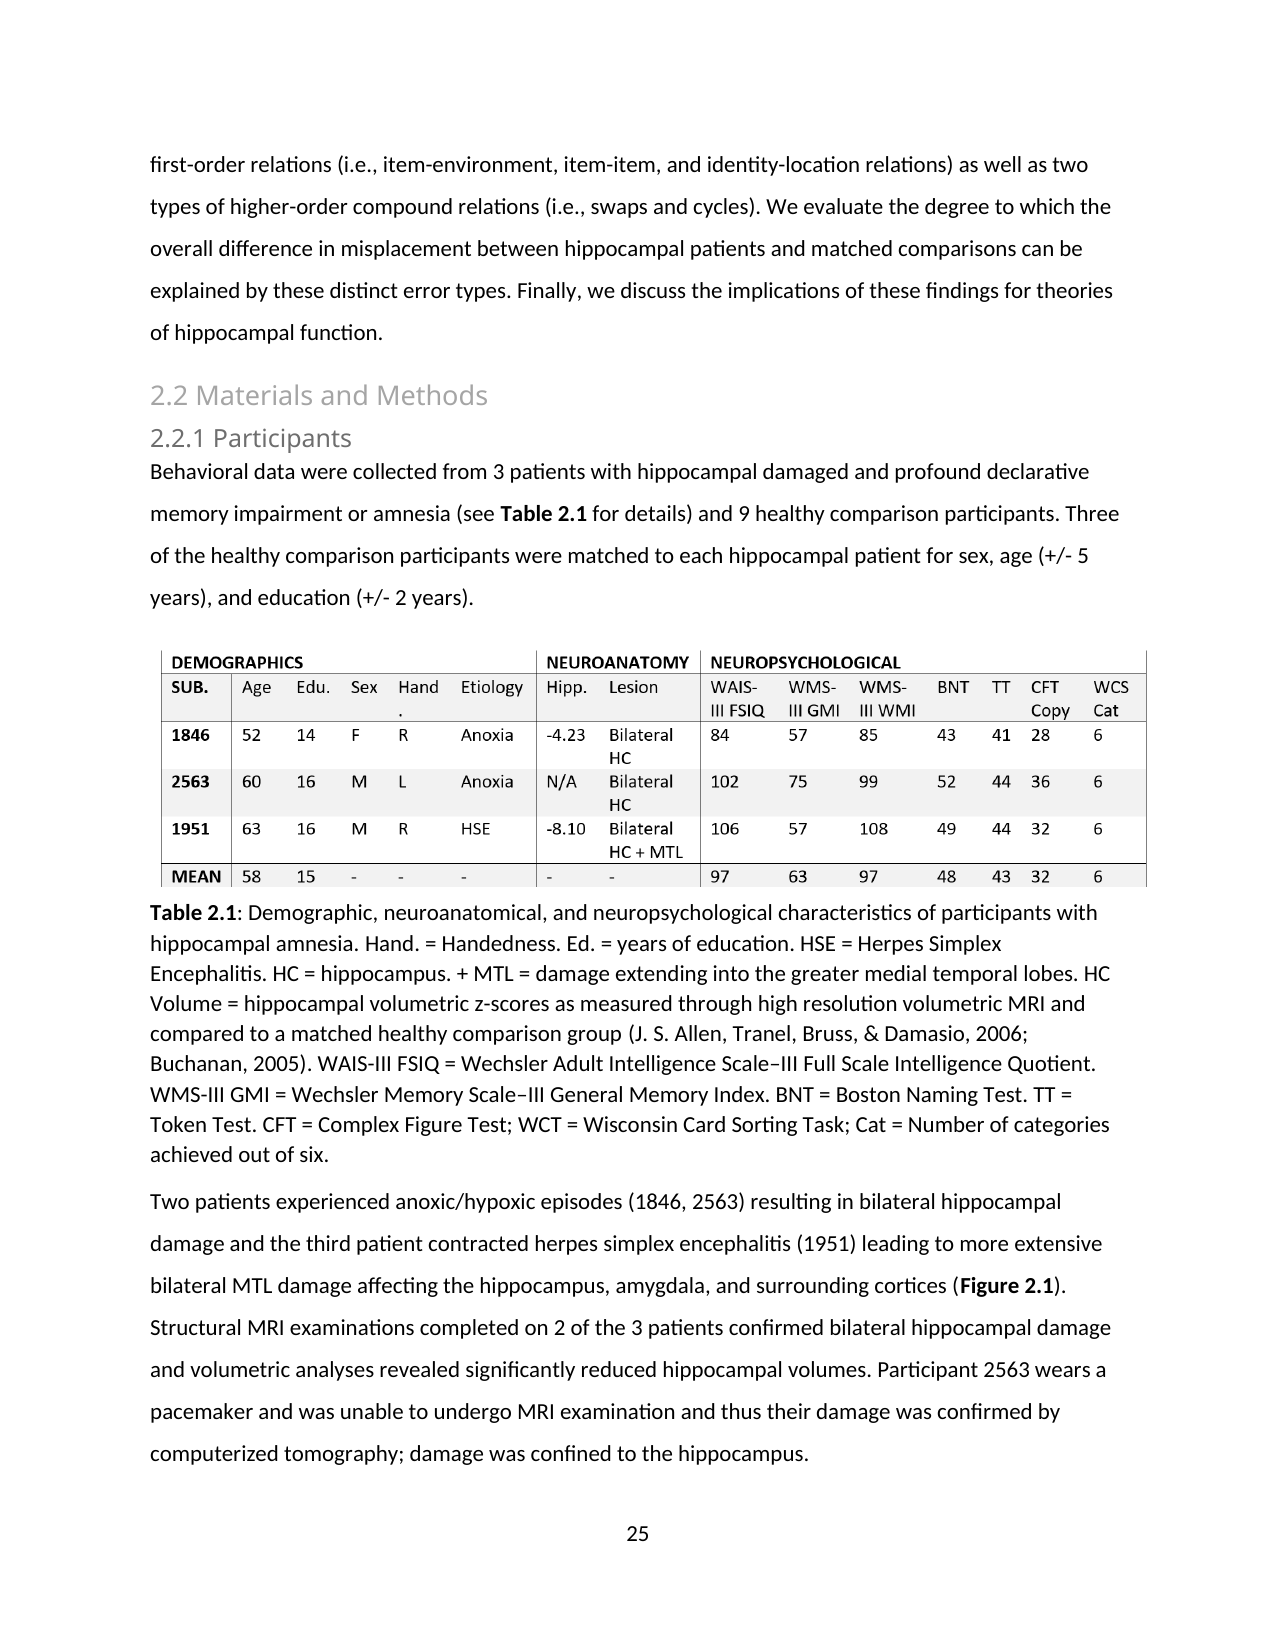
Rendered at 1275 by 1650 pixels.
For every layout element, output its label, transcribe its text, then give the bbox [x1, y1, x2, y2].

text Table 2.1: Demographic, neuroanatomical, and neuropsychological characteristics of participants with hippocampal amnesia. Hand. = Handedness. Ed. = years of education. HSE = Herpes Simplex Encephalitis. HC = hippocampus. + MTL = damage extending into the greater medial temporal lobes. HC Volume = hippocampal volumetric z-scores as measured through high resolution volumetric MRI and compared to a matched healthy comparison group (J. S. Allen, Tranel, Bruss, & Damasio, 2006; Buchanan, 2005). WAIS-III FSIQ = Wechsler Adult Intelligence Scale–III Full Scale Intelligence Quotient. WMS-III GMI = Wechsler Memory Scale–III General Memory Index. BNT = Boston Naming Test. TT = Token Test. CFT = Complex Figure Test; WCT = Wisconsin Card Sorting Task; Cat = Number of categories achieved out of six. [150, 897, 1125, 1168]
picture [150, 641, 1154, 897]
subtitle 2.2.1 Participants [150, 421, 1125, 454]
text Two patients experienced anoxic/hypoxic episodes (1846, 2563) resulting in bilateral hippocampal damage and the third patient contracted herpes simplex encephalitis (1951) leading to more extensive bilateral MTL damage affecting the hippocampus, amygdala, and surrounding cortices (Figure 2.1). Structural MRI examinations completed on 2 of the 3 patients confirmed bilateral hippocampal damage and volumetric analyses revealed significantly reduced hippocampal volumes. Participant 2563 wears a pacemaker and was unable to undergo MRI examination and thus their damage was confirmed by computerized tomography; damage was confined to the hippocampus. [150, 1187, 1125, 1467]
subtitle 2.2 Materials and Methods [150, 377, 1125, 413]
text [150, 150, 1125, 346]
text Behavioral data were collected from 3 patients with hippocampal damaged and profound declarative memory impairment or amnesia (see Table 2.1 for details) and 9 healthy comparison participants. Three of the healthy comparison participants were matched to each hippocampal patient for sex, age (+/- 5 years), and education (+/- 2 years). [150, 457, 1125, 611]
